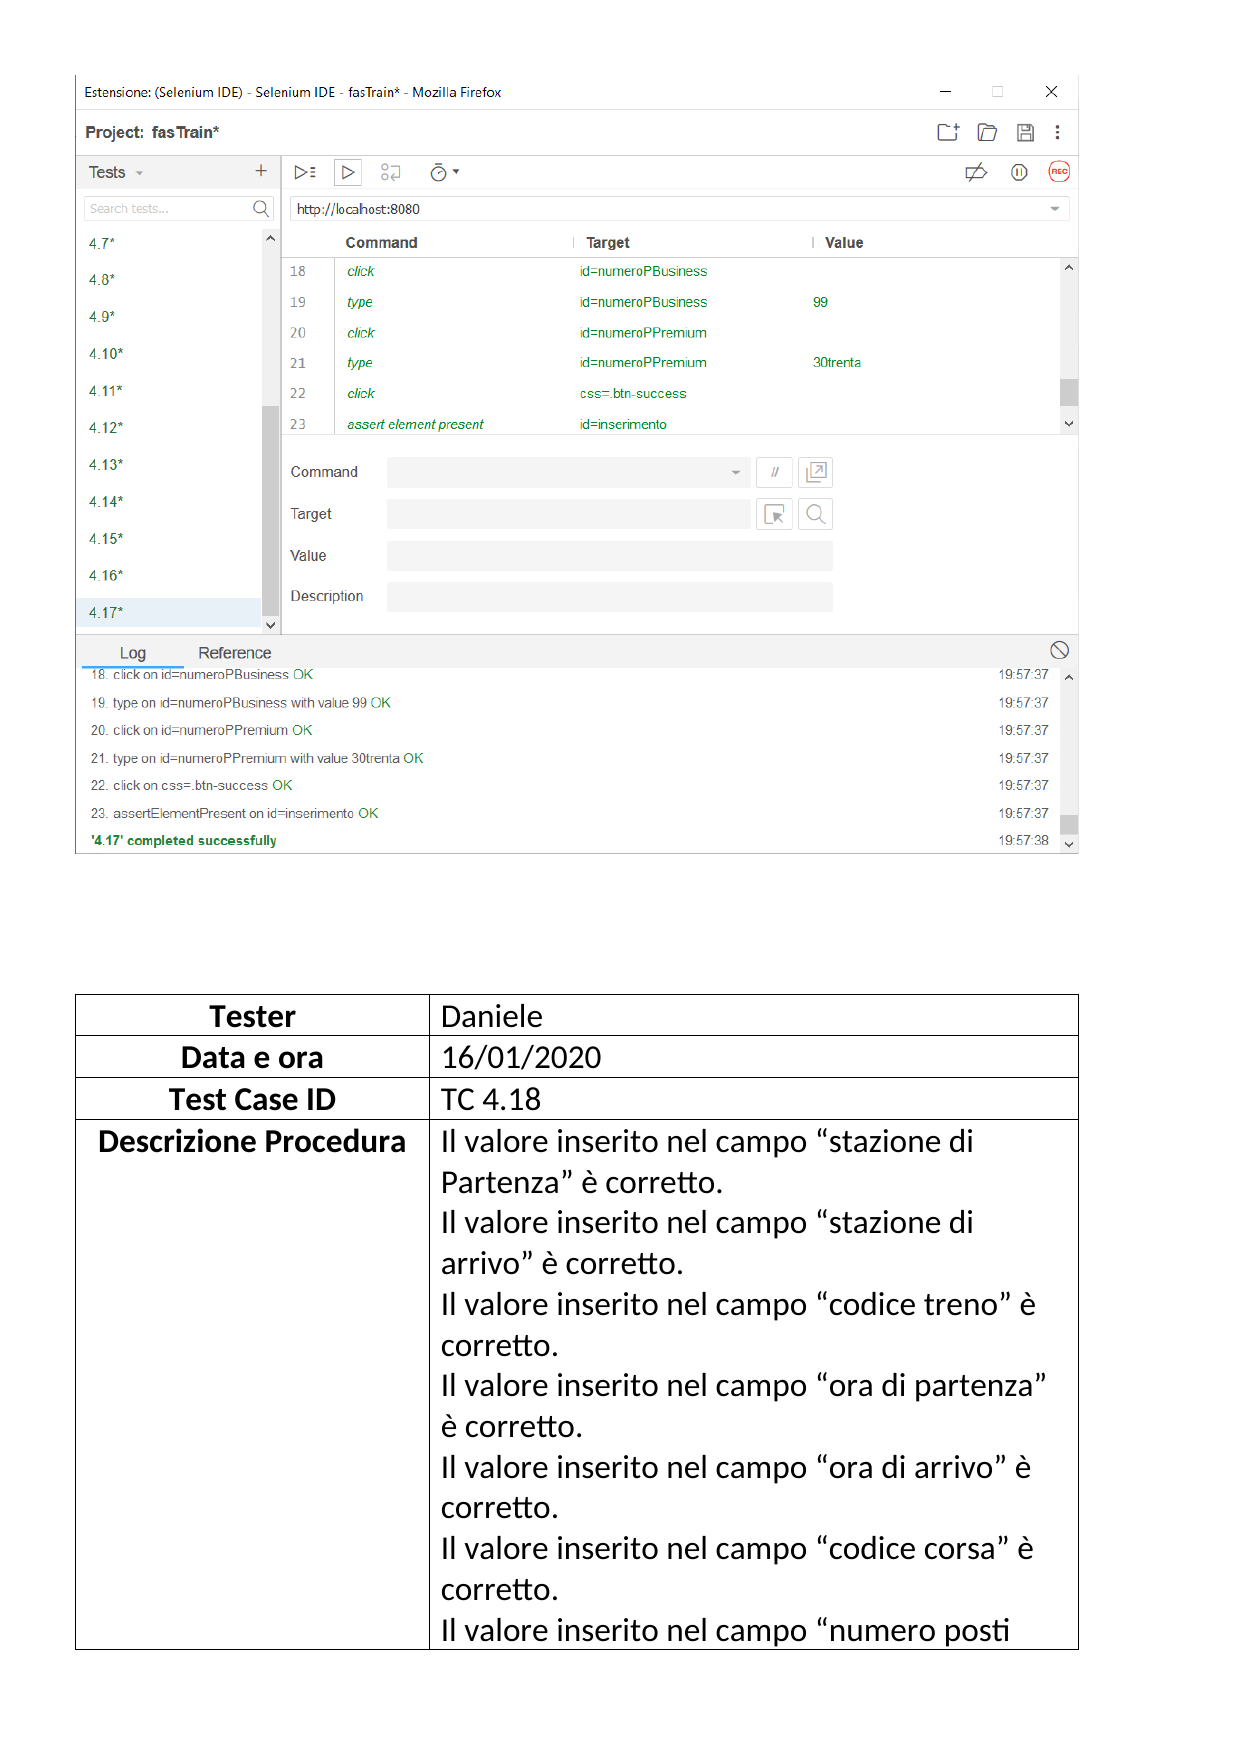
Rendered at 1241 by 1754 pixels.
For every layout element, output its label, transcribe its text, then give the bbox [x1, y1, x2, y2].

table_cell TC 4.18 [430, 1078, 1078, 1119]
table_header Tester [76, 995, 429, 1035]
table_cell Data e ora [76, 1036, 429, 1077]
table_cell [430, 1120, 1078, 1649]
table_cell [76, 1120, 429, 1649]
table_header Daniele [430, 995, 1078, 1035]
table_cell Test Case ID [76, 1078, 429, 1119]
table_cell 16/01/2020 [430, 1036, 1078, 1077]
picture [75, 75, 1079, 854]
